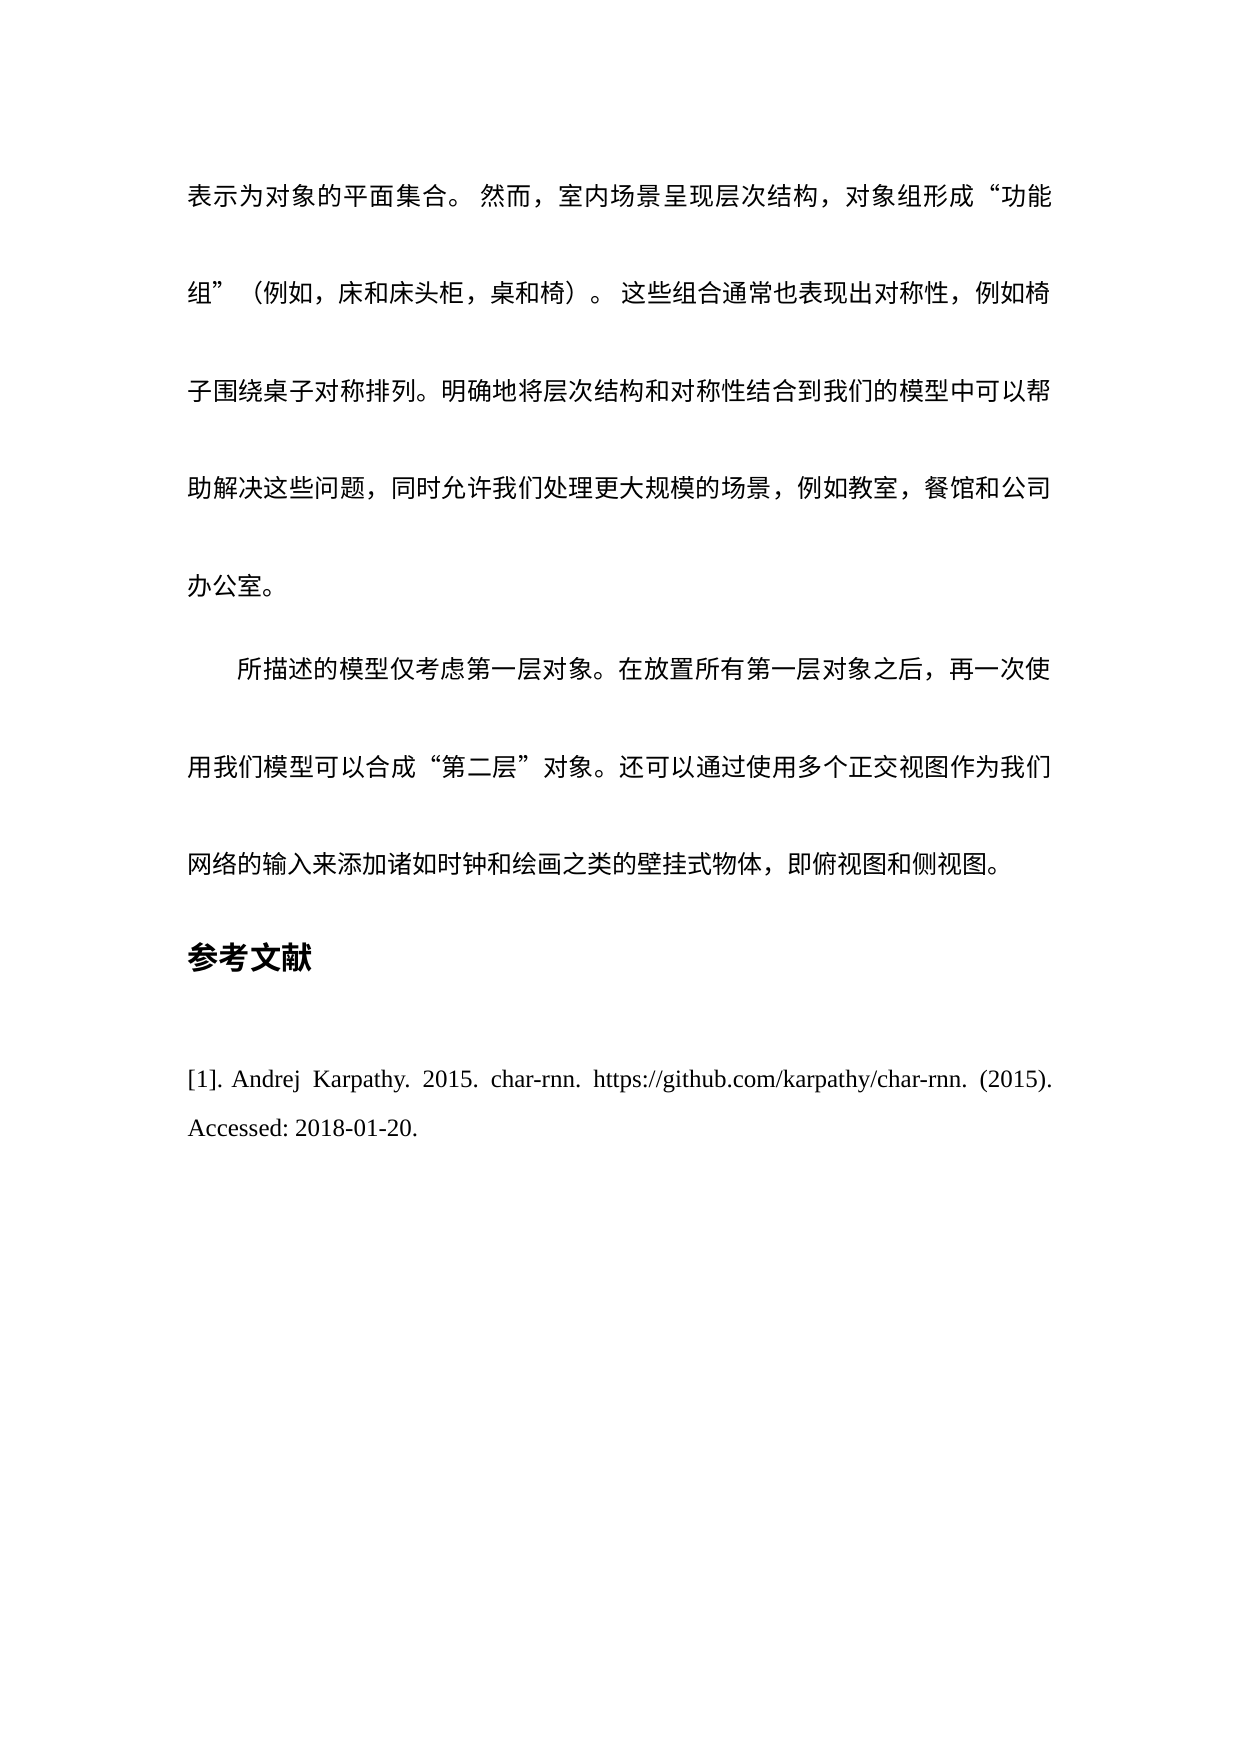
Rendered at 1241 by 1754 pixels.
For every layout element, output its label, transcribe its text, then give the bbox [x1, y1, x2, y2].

subtitle 参考文献 [187, 924, 1053, 989]
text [187, 162, 1053, 617]
text [1]. Andrej Karpathy. 2015. char-rnn. https://github.com/karpathy/char-rnn. (2015). Accessed: 2018-01-20. [187, 1063, 1053, 1144]
text 所描述的模型仅考虑第一层对象。在放置所有第一层对象之后，再一次使用我们模型可以合成“第二层”对象。还可以通过使用多个正交视图作为我们网络的输入来添加诸如时钟和绘画之类的壁挂式物体，即俯视图和侧视图。 [187, 635, 1053, 895]
